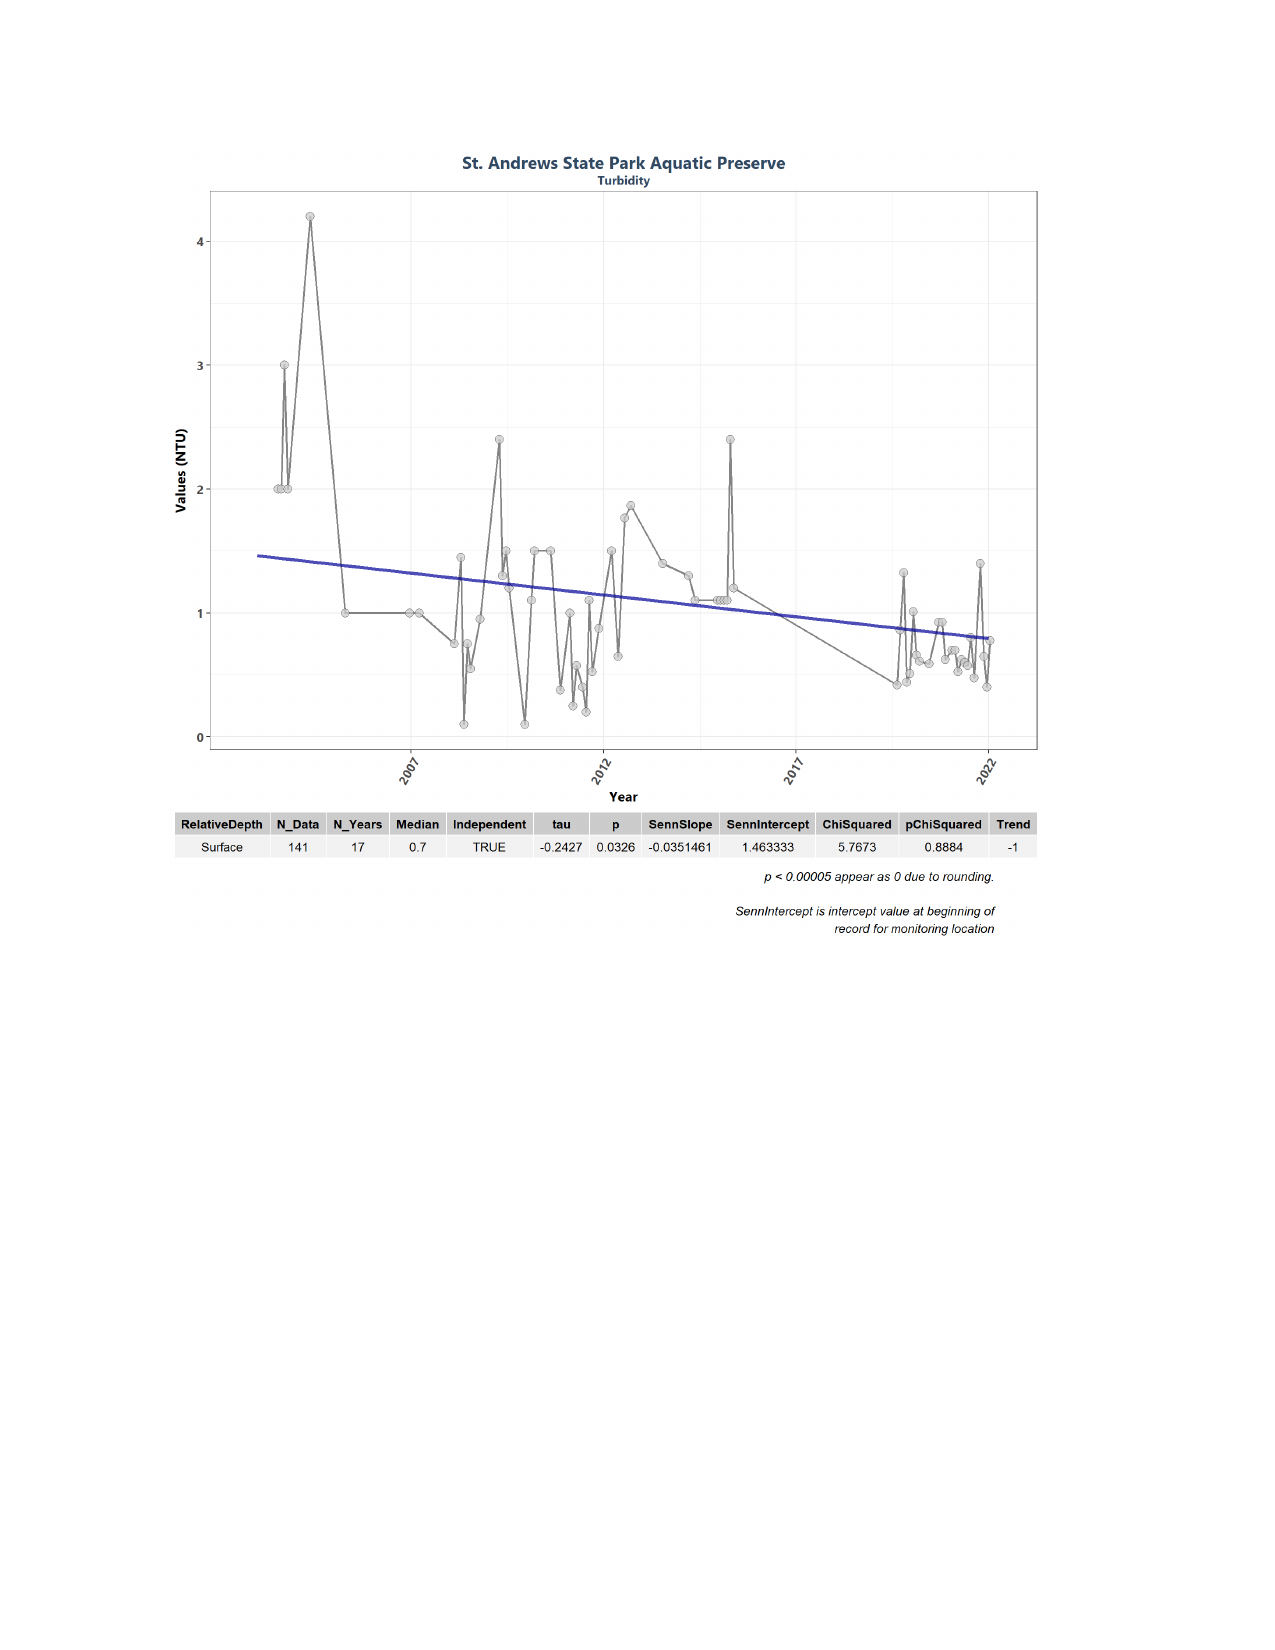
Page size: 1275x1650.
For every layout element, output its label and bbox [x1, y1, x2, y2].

picture [168, 150, 1044, 938]
